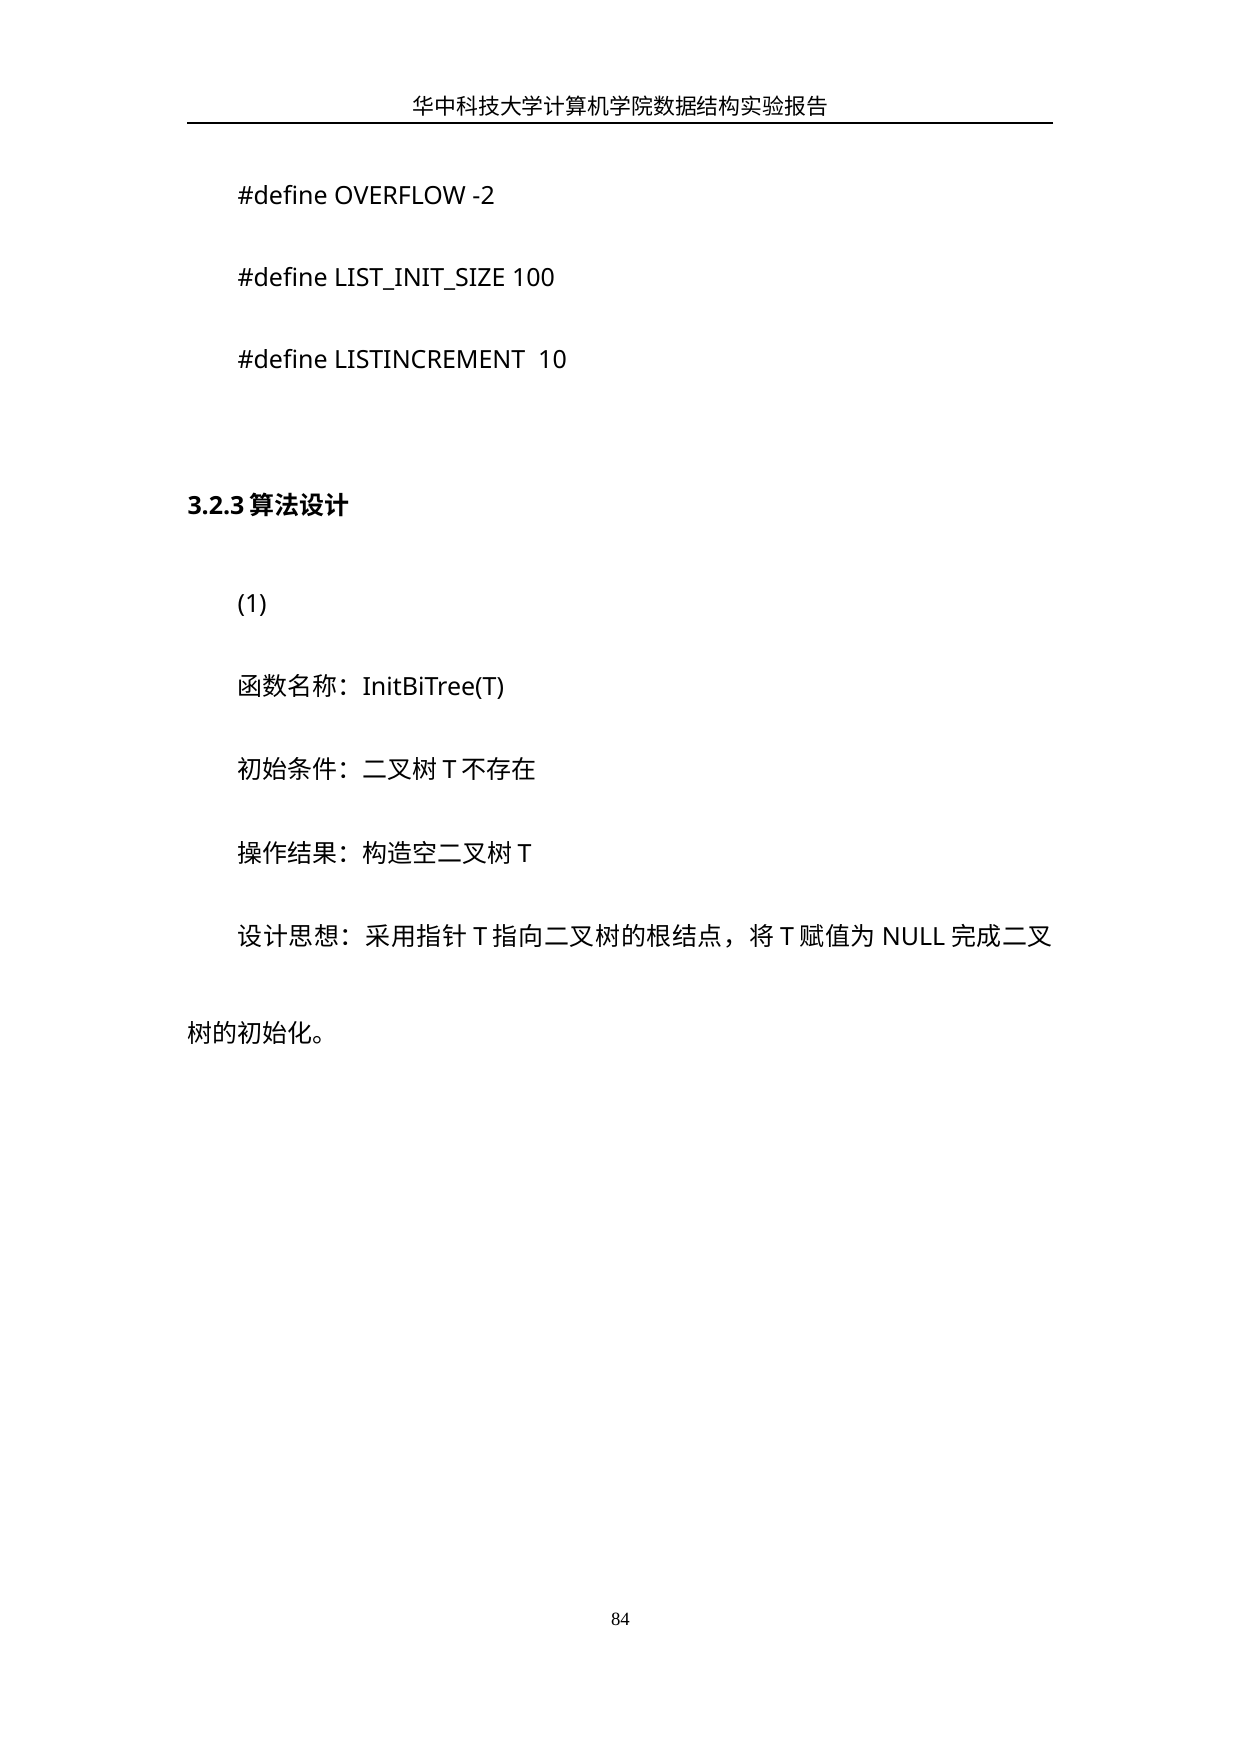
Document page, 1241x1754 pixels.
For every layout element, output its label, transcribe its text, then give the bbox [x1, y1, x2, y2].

text #define LIST_INIT_SIZE 100 [187, 244, 1053, 309]
text 3.2.3算法设计 [187, 471, 1053, 536]
text #define OVERFLOW -2 [187, 162, 1053, 227]
list 函数名称：InitBiTree(T) [187, 652, 1053, 717]
list 操作结果：构造空二叉树T [187, 819, 1053, 884]
list 设计思想：采用指针T指向二叉树的根结点，将T赋值为NULL完成二叉树的初始化。 [187, 902, 1053, 1064]
list 初始条件：二叉树T不存在 [187, 736, 1053, 801]
list (1) [187, 570, 1053, 635]
text #define LISTINCREMENT 10 [187, 326, 1053, 391]
